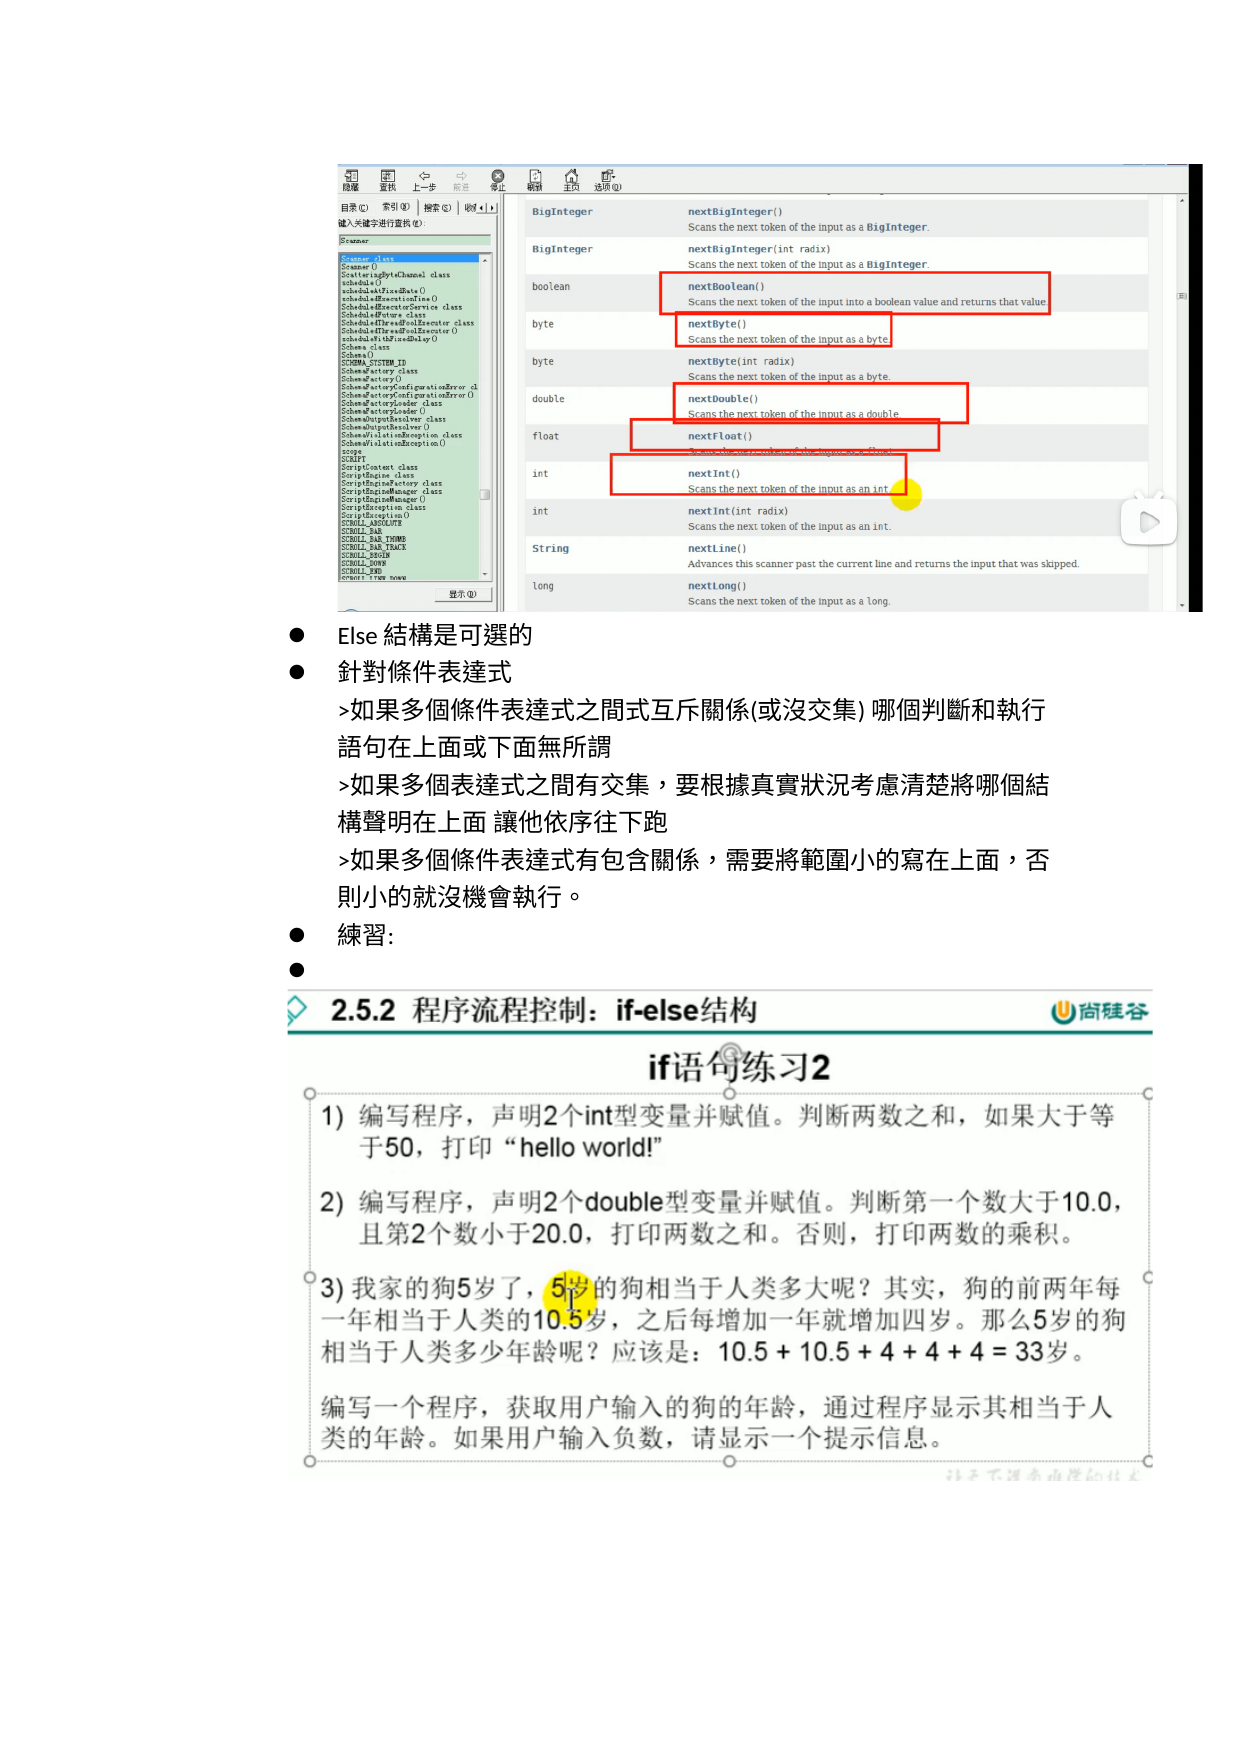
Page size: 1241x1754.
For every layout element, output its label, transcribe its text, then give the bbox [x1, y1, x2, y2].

picture [337, 164, 1203, 612]
picture [287, 989, 1153, 1481]
list 練習: [287, 914, 1053, 952]
list 針對條件表達式 >如果多個條件表達式之間式互斥關係(或沒交集) 哪個判斷和執行語句在上面或下面無所謂 >如果多個表達式之間有交集，要根據真實狀況考慮清楚將哪個結構聲明在上面 讓他依序往下跑 >如果多個條件表達式有包含關係，需要將範圍小的寫在上面，否則小的就沒機會執行。 [287, 652, 1053, 914]
list Else 結構是可選的 [287, 614, 1053, 652]
